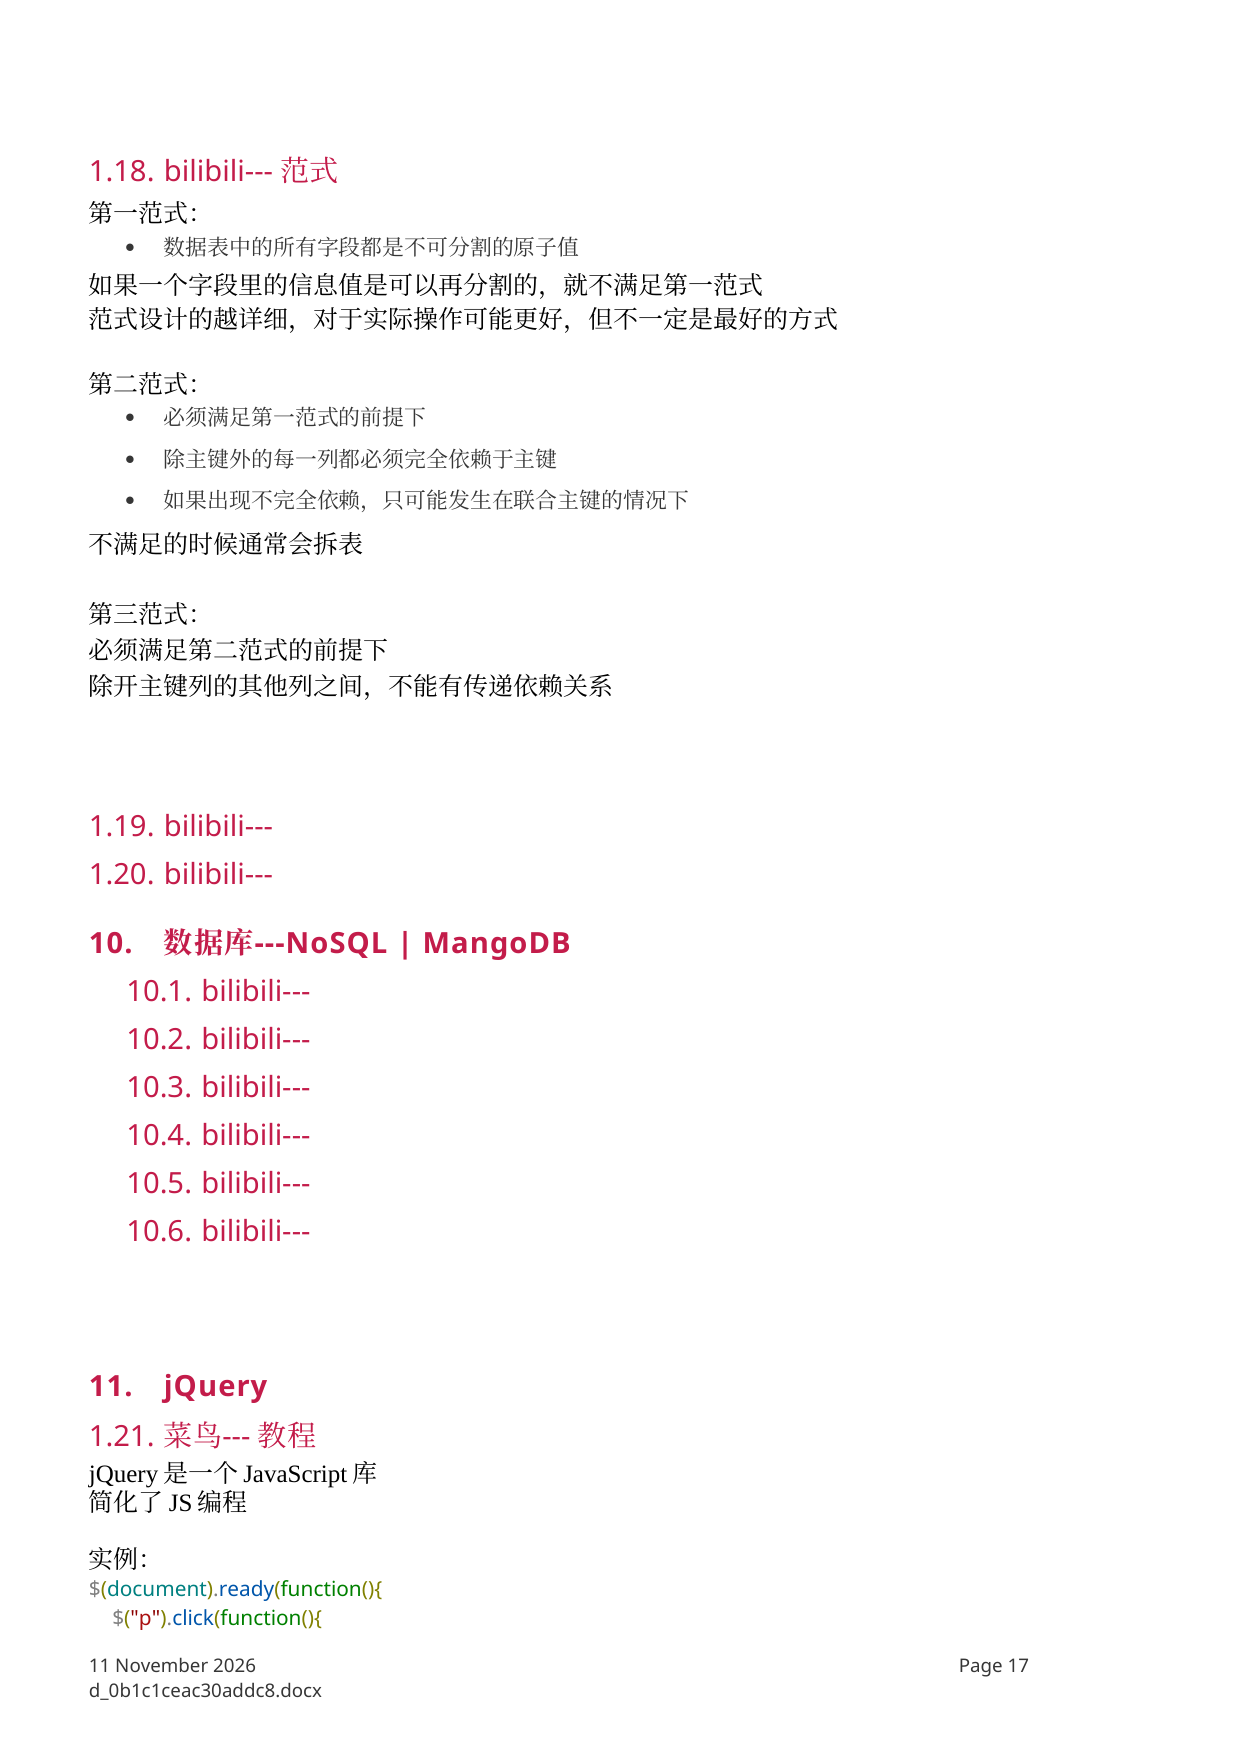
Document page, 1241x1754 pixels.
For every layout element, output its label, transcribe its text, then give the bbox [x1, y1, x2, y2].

list 数据表中的所有字段都是不可分割的原子值 [126, 230, 1155, 261]
list 除主键外的每一列都必须完全依赖于主键 [126, 442, 1155, 473]
subtitle bilibili--- [126, 1018, 1155, 1058]
subtitle bilibili--- [126, 1162, 1155, 1202]
text 第二范式： [89, 365, 1152, 401]
subtitle bilibili--- [126, 1114, 1155, 1154]
subtitle bilibili--- [126, 1066, 1155, 1106]
text 如果一个字段里的信息值是可以再分割的，就不满足第一范式 [89, 271, 1152, 300]
text 除开主键列的其他列之间，不能有传递依赖关系 [89, 667, 1152, 702]
text $(document).ready(function(){ [89, 1574, 1152, 1603]
text 不满足的时候通常会拆表 [89, 525, 1152, 561]
list 如果出现不完全依赖，只可能发生在联合主键的情况下 [126, 483, 1155, 515]
text 第一范式： [89, 194, 1152, 230]
list 必须满足第一范式的前提下 [126, 401, 1155, 432]
subtitle 数据库---NoSQL | MangoDB [89, 920, 1155, 962]
text 第三范式： [89, 595, 1152, 631]
text jQuery是一个JavaScript库 [89, 1459, 1152, 1488]
text 实例： [89, 1546, 1152, 1574]
subtitle jQuery [89, 1365, 1155, 1405]
subtitle bilibili--- 范式 [89, 148, 1155, 190]
subtitle 菜鸟--- 教程 [89, 1413, 1155, 1455]
text $("p").click(function(){ [89, 1603, 1152, 1631]
text 范式设计的越详细，对于实际操作可能更好，但不一定是最好的方式 [89, 300, 1152, 336]
text 必须满足第二范式的前提下 [89, 631, 1152, 667]
text 简化了JS编程 [89, 1488, 1152, 1517]
subtitle bilibili--- [126, 971, 1155, 1010]
subtitle bilibili--- [89, 853, 1155, 893]
subtitle bilibili--- [89, 806, 1155, 845]
subtitle bilibili--- [126, 1210, 1155, 1250]
